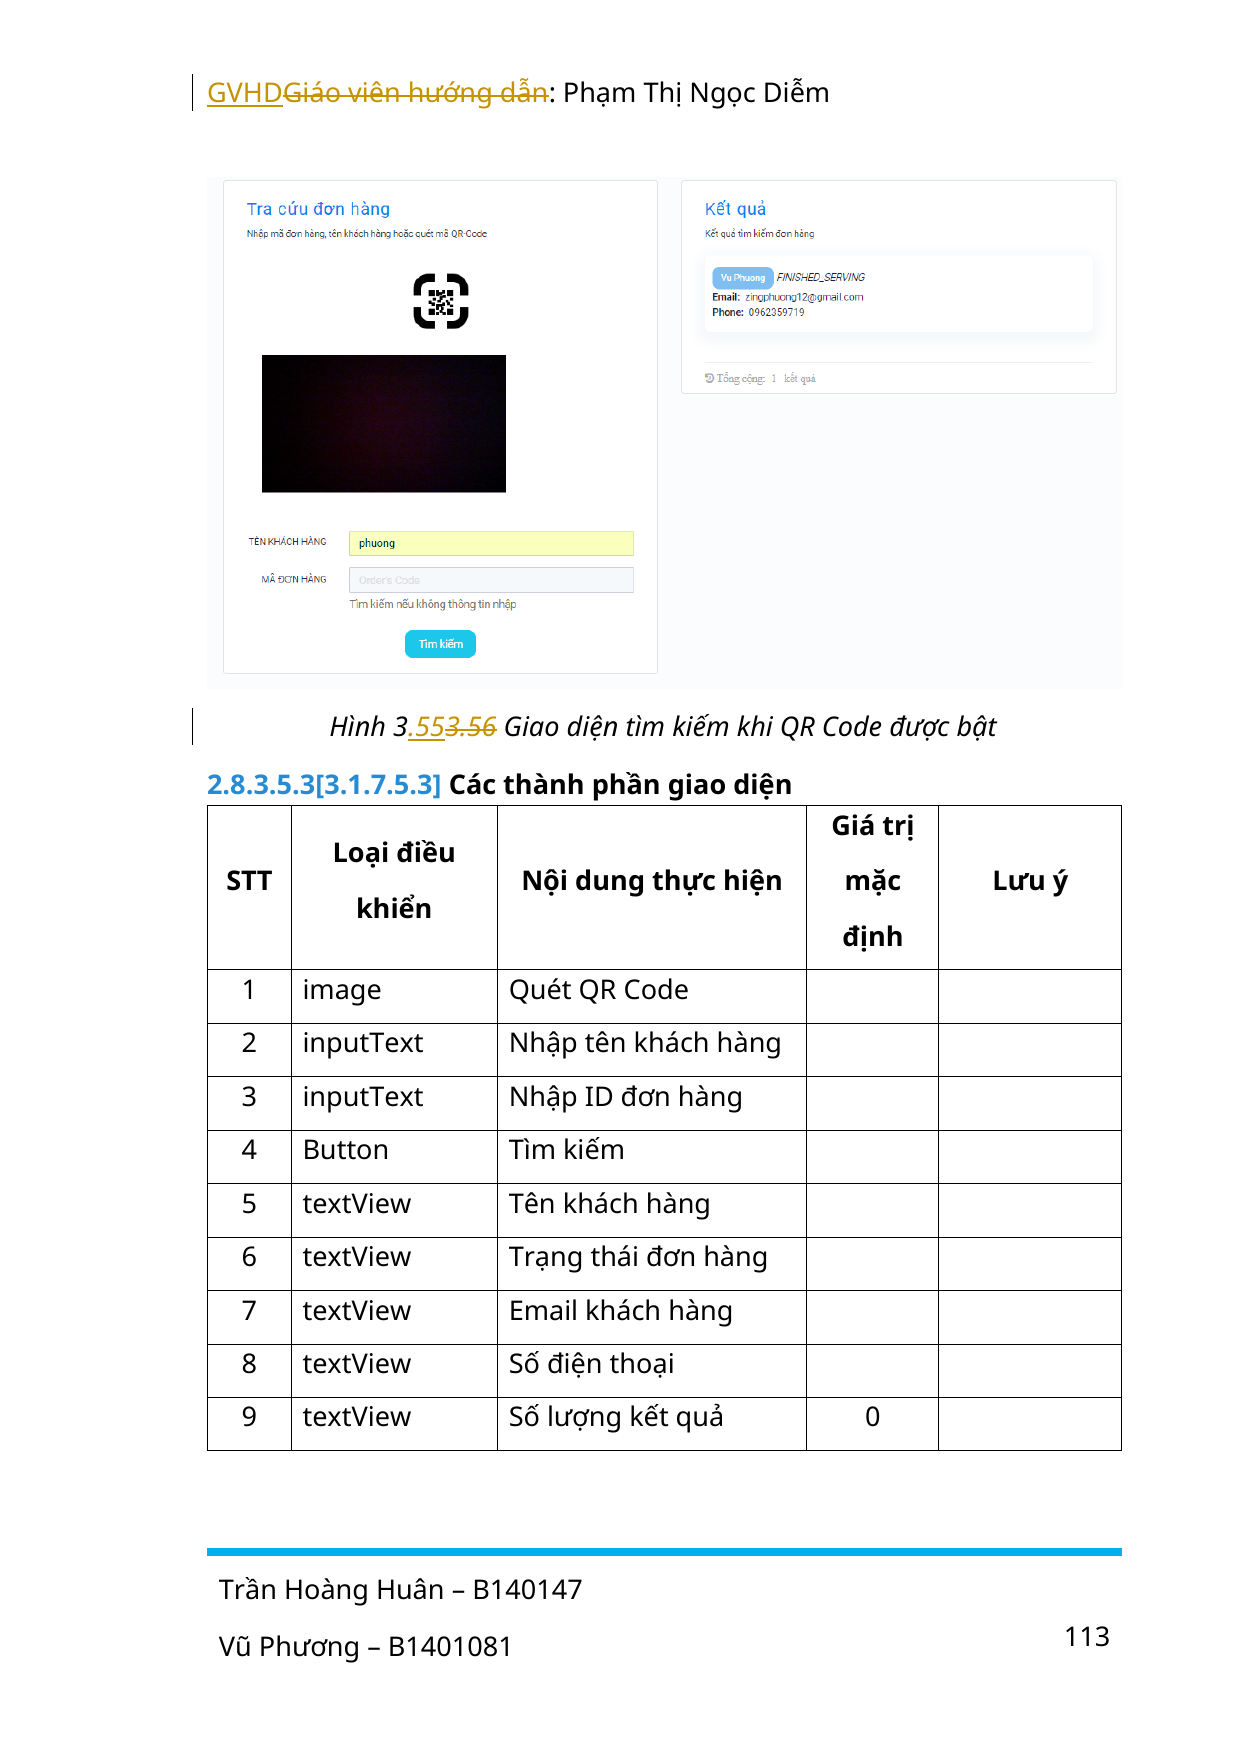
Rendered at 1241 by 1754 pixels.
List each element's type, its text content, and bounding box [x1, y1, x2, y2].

table_cell 5 [208, 1184, 291, 1237]
table_cell [939, 1291, 1121, 1343]
table_header Lưu ý [939, 806, 1121, 969]
table_cell [939, 1238, 1121, 1290]
table_cell 0 [807, 1398, 938, 1450]
table_cell [807, 1077, 938, 1130]
table_cell [939, 1345, 1121, 1397]
table_cell 9 [208, 1398, 291, 1450]
table_cell Button [292, 1131, 497, 1183]
table_cell inputText [292, 1077, 497, 1130]
picture [206, 177, 1123, 689]
table_cell Nhập ID đơn hàng [498, 1077, 806, 1130]
table_cell 2 [208, 1024, 291, 1076]
table_cell [939, 1131, 1121, 1183]
table_cell [807, 1131, 938, 1183]
table_cell [939, 1024, 1121, 1076]
table_cell [939, 1184, 1121, 1237]
table_cell Số điện thoại [498, 1345, 806, 1397]
table_cell 7 [208, 1291, 291, 1343]
table_cell Tên khách hàng [498, 1184, 806, 1237]
table_cell Nhập tên khách hàng [498, 1024, 806, 1076]
table_header Giá trị mặc định [807, 806, 938, 969]
table_cell 1 [208, 970, 291, 1023]
table_cell Tìm kiếm [498, 1131, 806, 1183]
table_header Nội dung thực hiện [498, 806, 806, 969]
table_cell Quét QR Code [498, 970, 806, 1023]
table_cell [807, 1238, 938, 1290]
table_cell textView [292, 1398, 497, 1450]
table_cell 3 [208, 1077, 291, 1130]
table_cell Trạng thái đơn hàng [498, 1238, 806, 1290]
table_cell [939, 1398, 1121, 1450]
table_cell [807, 1184, 938, 1237]
table_header Loại điều khiển [292, 806, 497, 969]
table_cell [807, 1345, 938, 1397]
table_cell textView [292, 1184, 497, 1237]
table_cell [807, 1024, 938, 1076]
table_cell textView [292, 1345, 497, 1397]
table_cell [807, 970, 938, 1023]
subtitle Các thành phần giao diện [207, 766, 1122, 802]
table_cell 8 [208, 1345, 291, 1397]
table_cell Email khách hàng [498, 1291, 806, 1343]
text Hình 3 Giao diện tìm kiếm khi QR Code được bật [207, 708, 1122, 745]
table_cell textView [292, 1291, 497, 1343]
table_header STT [208, 806, 291, 969]
table_cell textView [292, 1238, 497, 1290]
table_cell inputText [292, 1024, 497, 1076]
table_cell [939, 970, 1121, 1023]
table_cell image [292, 970, 497, 1023]
table_cell Số lượng kết quả [498, 1398, 806, 1450]
table_cell [939, 1077, 1121, 1130]
table_cell 6 [208, 1238, 291, 1290]
table_cell [807, 1291, 938, 1343]
table_cell 4 [208, 1131, 291, 1183]
